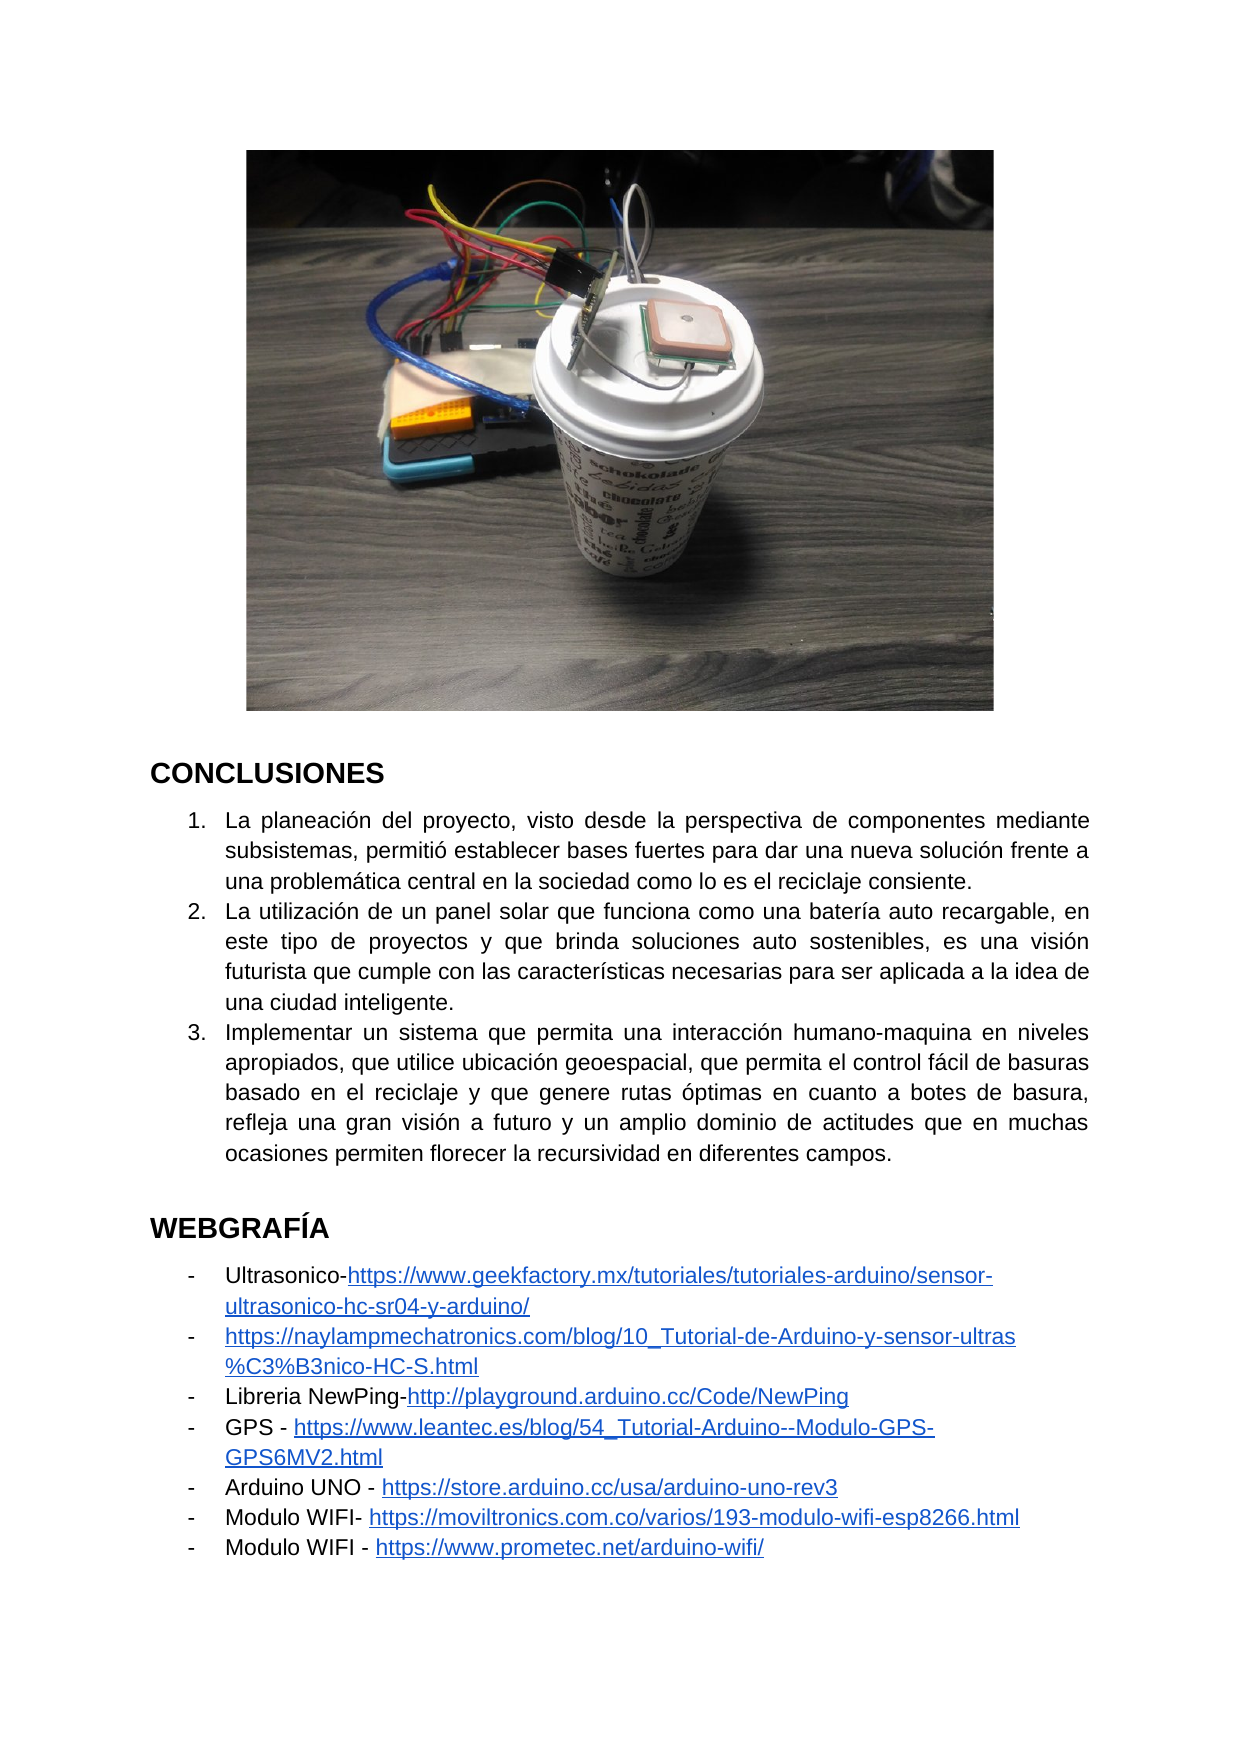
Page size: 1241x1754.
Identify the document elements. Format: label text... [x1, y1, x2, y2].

list https://naylampmechatronics.com/blog/10_Tutorial-de-Arduino-y-sensor-ultras%C3%B3nico-HC-S.html [187, 1323, 1090, 1379]
list Modulo WIFI - https://www.prometec.net/arduino-wifi/ [187, 1534, 1090, 1561]
subtitle CONCLUSIONES [150, 756, 1090, 790]
picture [246, 150, 994, 711]
list Implementar un sistema que permita una interacción humano-maquina en niveles apropiados, que utilice ubicación geoespacial, que permita el control fácil de basuras basado en el reciclaje y que genere rutas óptimas en cuanto a botes de basura, refleja una gran visión a futuro y un amplio dominio de actitudes que en muchas ocasiones permiten florecer la recursividad en diferentes campos. [187, 1019, 1090, 1166]
list Modulo WIFI- https://moviltronics.com.co/varios/193-modulo-wifi-esp8266.html [187, 1504, 1090, 1530]
list GPS - https://www.leantec.es/blog/54_Tutorial-Arduino--Modulo-GPS-GPS6MV2.html [187, 1413, 1090, 1470]
list Libreria NewPing-http://playground.arduino.cc/Code/NewPing [187, 1383, 1090, 1409]
list Ultrasonico-https://www.geekfactory.mx/tutoriales/tutoriales-arduino/sensor-ultrasonico-hc-sr04-y-arduino/ [187, 1262, 1090, 1319]
list La utilización de un panel solar que funciona como una batería auto recargable, en este tipo de proyectos y que brinda soluciones auto sostenibles, es una visión futurista que cumple con las características necesarias para ser aplicada a la idea de una ciudad inteligente. [187, 898, 1090, 1015]
subtitle WEBGRAFÍA [150, 1211, 1090, 1245]
list Arduino UNO - https://store.arduino.cc/usa/arduino-uno-rev3 [187, 1474, 1090, 1500]
list La planeación del proyecto, visto desde la perspectiva de componentes mediante subsistemas, permitió establecer bases fuertes para dar una nueva solución frente a una problemática central en la sociedad como lo es el reciclaje consiente. [187, 807, 1090, 894]
